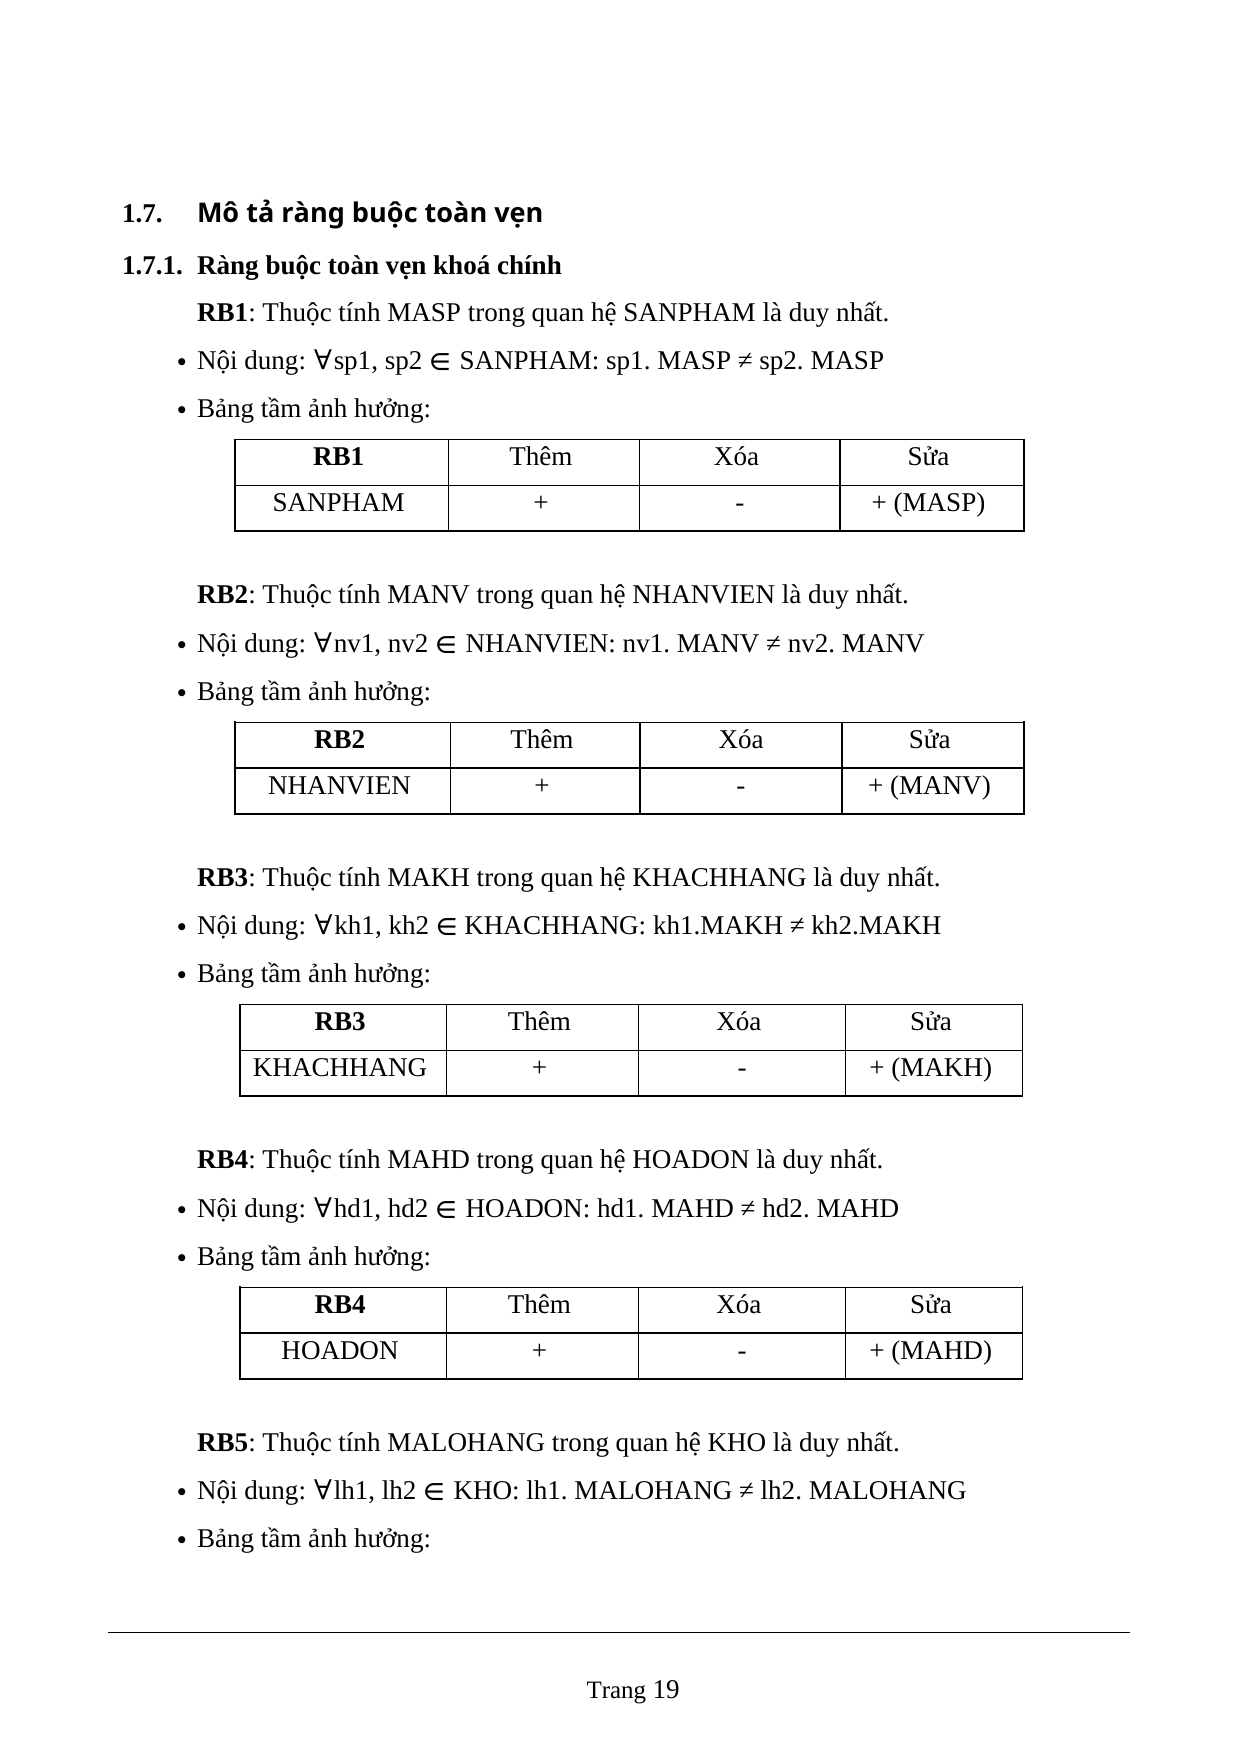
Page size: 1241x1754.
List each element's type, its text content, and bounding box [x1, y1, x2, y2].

list Bảng tầm ảnh hưởng: [122, 675, 1144, 706]
table_header Xóa [639, 1288, 845, 1332]
table_cell - [641, 769, 841, 813]
table_header Xóa [639, 1005, 845, 1049]
table_cell NHANVIEN [236, 769, 450, 813]
table_header Sửa [846, 1005, 1022, 1049]
table_cell SANPHAM [236, 486, 448, 530]
table_header RB2 [236, 723, 450, 767]
table_cell KHACHHANG [241, 1051, 446, 1095]
list Nội dung: ∀lh1, lh2 ∈ KHO: lh1. MALOHANG ≠ lh2. MALOHANG [122, 1473, 1144, 1506]
table_cell + (MAHD) [846, 1334, 1022, 1378]
list Bảng tầm ảnh hưởng: [122, 392, 1144, 423]
table_header Xóa [641, 723, 841, 767]
text RB3: Thuộc tính MAKH trong quan hệ KHACHHANG là duy nhất. [122, 861, 1144, 892]
table_header Thêm [447, 1005, 638, 1049]
list Nội dung: ∀hd1, hd2 ∈ HOADON: hd1. MAHD ≠ hd2. MAHD [122, 1190, 1144, 1223]
table_header Sửa [841, 440, 1023, 484]
table_header Sửa [846, 1288, 1022, 1332]
list Nội dung: ∀sp1, sp2 ∈ SANPHAM: sp1. MASP ≠ sp2. MASP [122, 342, 1144, 375]
table_cell HOADON [241, 1334, 446, 1378]
table_header RB3 [241, 1005, 446, 1049]
text RB5: Thuộc tính MALOHANG trong quan hệ KHO là duy nhất. [122, 1426, 1144, 1457]
list Bảng tầm ảnh hưởng: [103, 957, 1144, 988]
table_cell + [451, 769, 639, 813]
table_cell + (MANV) [843, 769, 1023, 813]
table_header RB1 [236, 440, 448, 484]
table_cell + [449, 486, 639, 530]
table_header Xóa [640, 440, 839, 484]
list Bảng tầm ảnh hưởng: [122, 1522, 1144, 1553]
table_header Thêm [451, 723, 639, 767]
list Nội dung: ∀nv1, nv2 ∈ NHANVIEN: nv1. MANV ≠ nv2. MANV [122, 625, 1144, 658]
subtitle Ràng buộc toàn vẹn khoá chính [122, 249, 1144, 280]
table_header RB4 [241, 1288, 446, 1332]
text RB1: Thuộc tính MASP trong quan hệ SANPHAM là duy nhất. [197, 296, 1144, 327]
table_header Sửa [843, 723, 1023, 767]
table_cell + [447, 1334, 638, 1378]
list Bảng tầm ảnh hưởng: [122, 1240, 1144, 1271]
table_cell + [447, 1051, 638, 1095]
table_cell - [640, 486, 839, 530]
text RB4: Thuộc tính MAHD trong quan hệ HOADON là duy nhất. [122, 1143, 1144, 1175]
list Mô tả ràng buộc toàn vẹn [122, 194, 1144, 231]
table_header Thêm [449, 440, 639, 484]
table_cell - [639, 1051, 845, 1095]
list Nội dung: ∀kh1, kh2 ∈ KHACHHANG: kh1.MAKH ≠ kh2.MAKH [103, 908, 1144, 941]
table_cell - [639, 1334, 845, 1378]
table_cell + (MASP) [841, 486, 1023, 530]
text RB2: Thuộc tính MANV trong quan hệ NHANVIEN là duy nhất. [197, 578, 1144, 610]
table_cell + (MAKH) [846, 1051, 1022, 1095]
table_header Thêm [447, 1288, 638, 1332]
